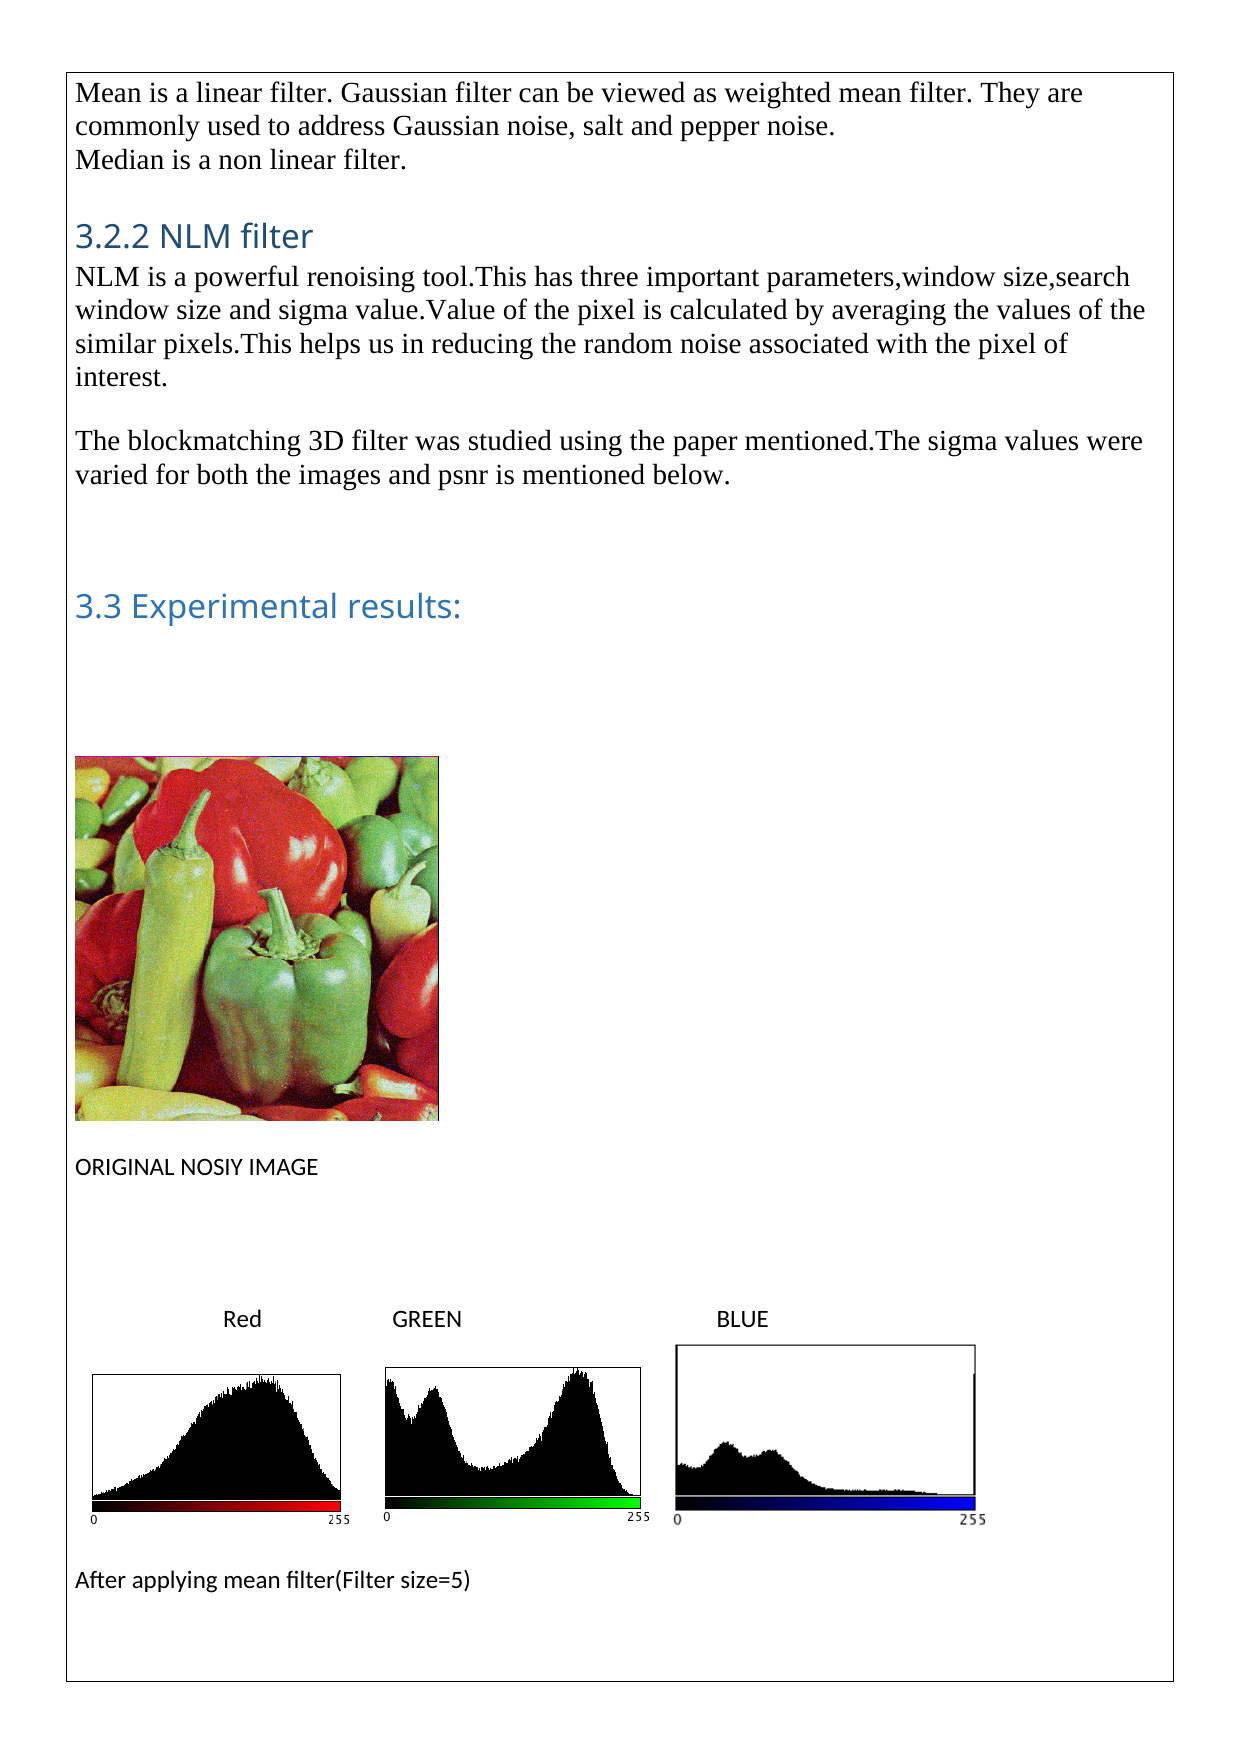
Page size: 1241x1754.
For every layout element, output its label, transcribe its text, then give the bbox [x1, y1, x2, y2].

text NLM is a powerful renoising tool.This has three important parameters,window size,search window size and sigma value.Value of the pixel is calculated by averaging the values of the similar pixels.This helps us in reducing the random noise associated with the pixel of interest. [75, 259, 1165, 393]
picture [75, 756, 440, 1121]
subtitle 3.2.2 NLM filter [75, 213, 1165, 259]
picture [371, 1333, 992, 1534]
text The blockmatching 3D filter was studied using the paper mentioned.The sigma values were varied for both the images and psnr is mentioned below. [75, 423, 1165, 491]
text After applying mean filter(Filter size=5) [75, 1564, 1165, 1594]
picture [75, 1372, 361, 1534]
text Median is a non linear filter. [75, 142, 1165, 176]
subtitle 3.3 Experimental results: [75, 583, 1165, 628]
text Mean is a linear filter. Gaussian filter can be viewed as weighted mean filter. They are commonly used to address Gaussian noise, salt and pepper noise. [75, 75, 1165, 142]
text Red GREEN BLUE [75, 1303, 1165, 1334]
text ORIGINAL NOSIY IMAGE [75, 1151, 1165, 1181]
